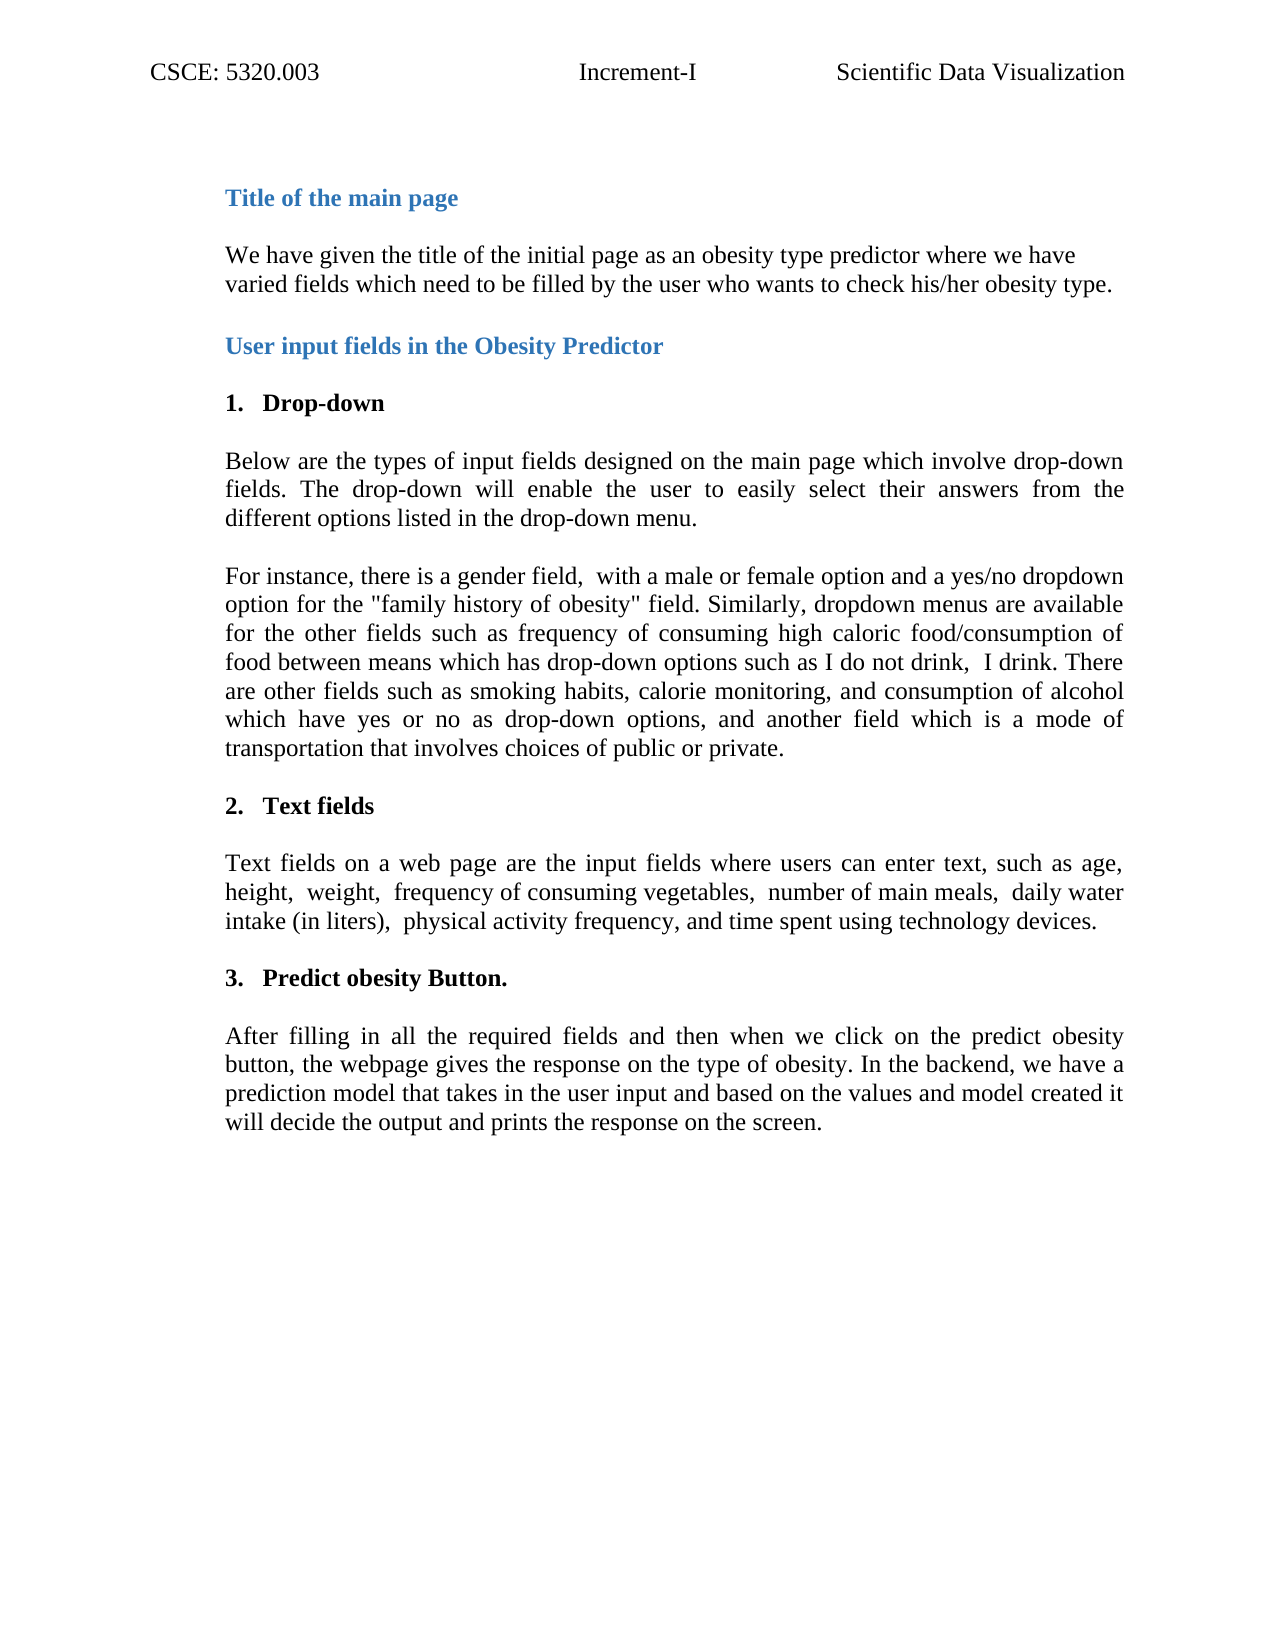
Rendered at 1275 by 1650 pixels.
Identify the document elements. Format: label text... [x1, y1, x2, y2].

text We have given the title of the initial page as an obesity type predictor where we have varied fields which need to be filled by the user who wants to check his/her obesity type. [225, 240, 1125, 298]
subtitle User input fields in the Obesity Predictor [150, 331, 1125, 359]
list Text fields [225, 791, 1125, 819]
subtitle Title of the main page [150, 183, 1125, 212]
list Drop-down [225, 388, 1125, 417]
text For instance, there is a gender field, with a male or female option and a yes/no dropdown option for the "family history of obesity" field. Similarly, dropdown menus are available for the other fields such as frequency of consuming high caloric food/consumption of food between means which has drop-down options such as I do not drink, I drink. There are other fields such as smoking habits, calorie monitoring, and consumption of alcohol which have yes or no as drop-down options, and another field which is a mode of transportation that involves choices of public or private. [225, 561, 1125, 762]
list Predict obesity Button. [225, 963, 1125, 992]
text After filling in all the required fields and then when we click on the predict obesity button, the webpage gives the response on the type of obesity. In the backend, we have a prediction model that takes in the user input and based on the values and model created it will decide the output and prints the response on the screen. [225, 1021, 1125, 1136]
text Below are the types of input fields designed on the main page which involve drop-down fields. The drop-down will enable the user to easily select their answers from the different options listed in the drop-down menu. [225, 446, 1125, 532]
text Text fields on a web page are the input fields where users can enter text, such as age, height, weight, frequency of consuming vegetables, number of main meals, daily water intake (in liters), physical activity frequency, and time spent using technology devices. [225, 848, 1125, 934]
